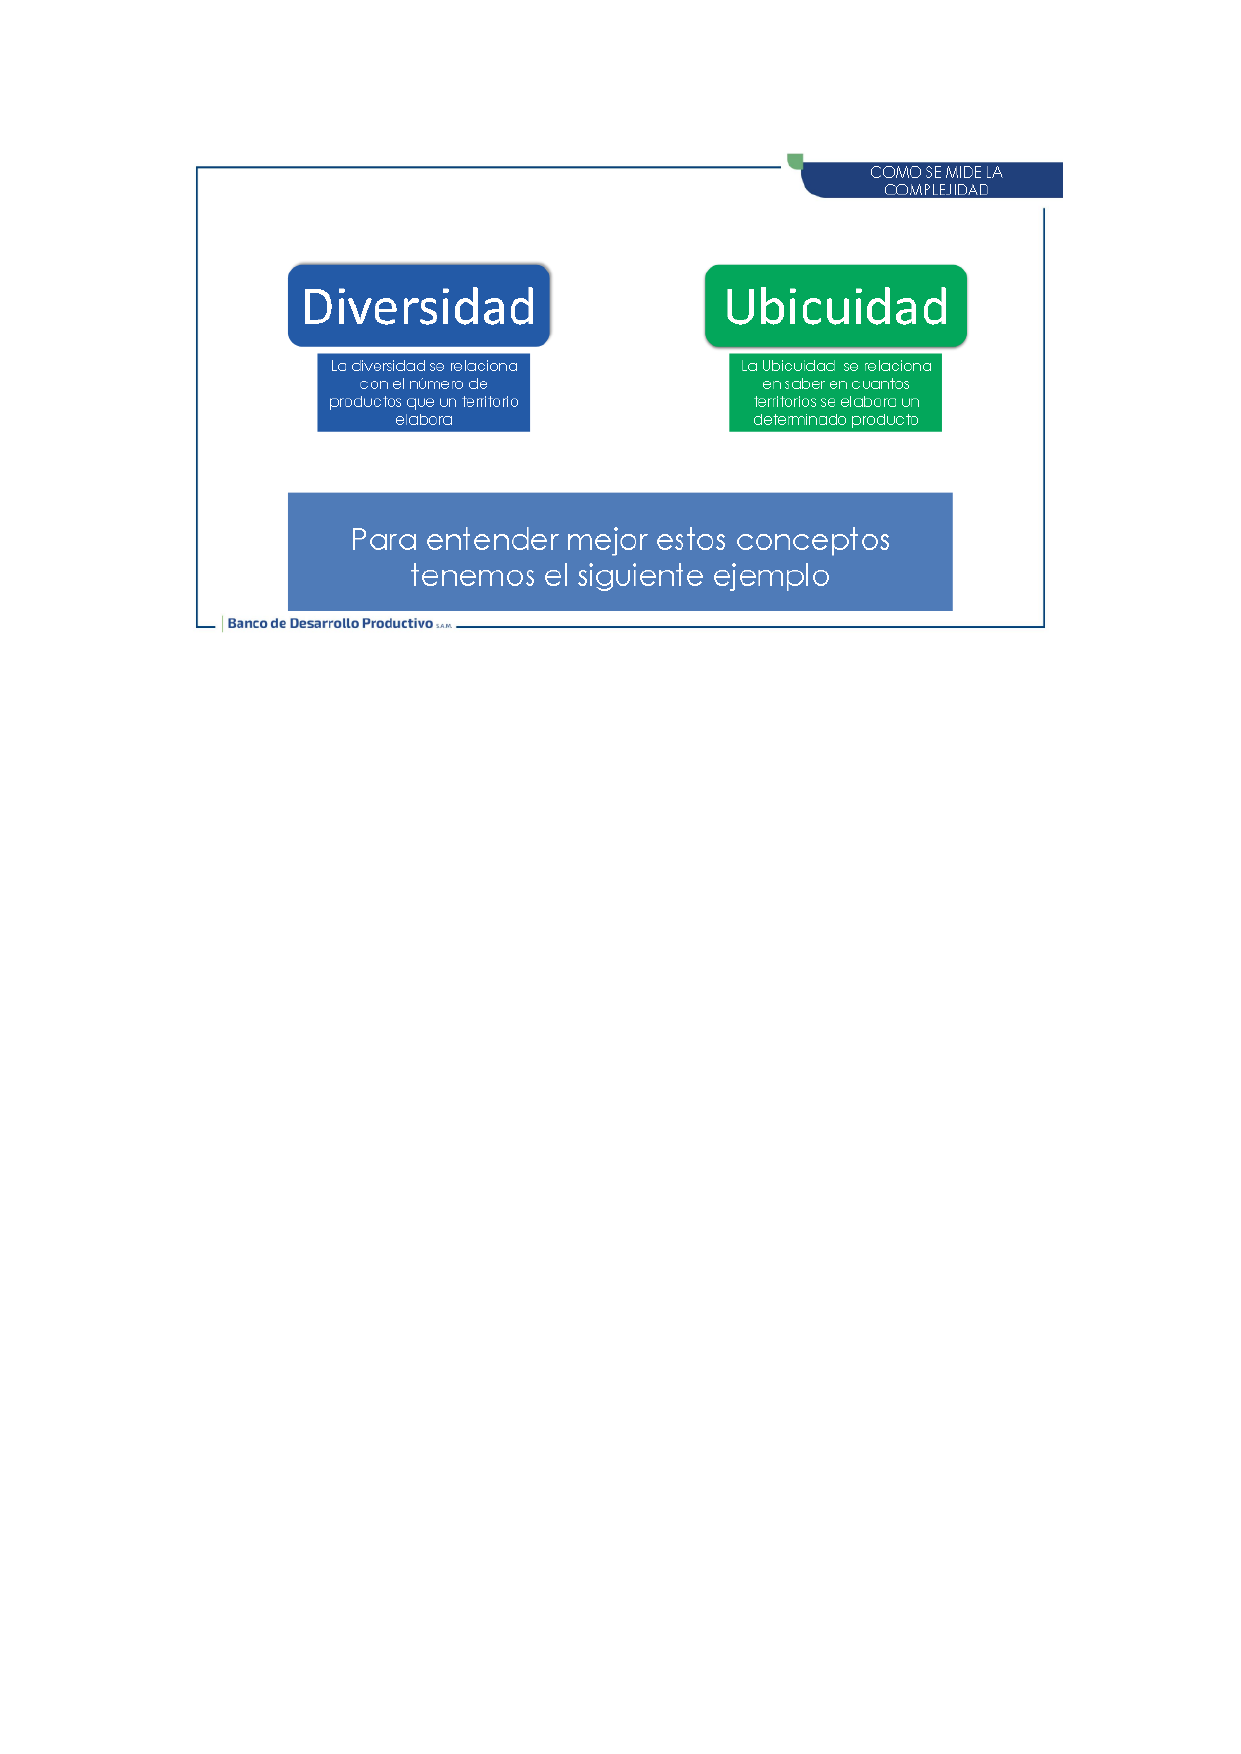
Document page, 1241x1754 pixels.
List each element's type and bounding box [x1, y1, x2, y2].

picture [177, 147, 1063, 650]
